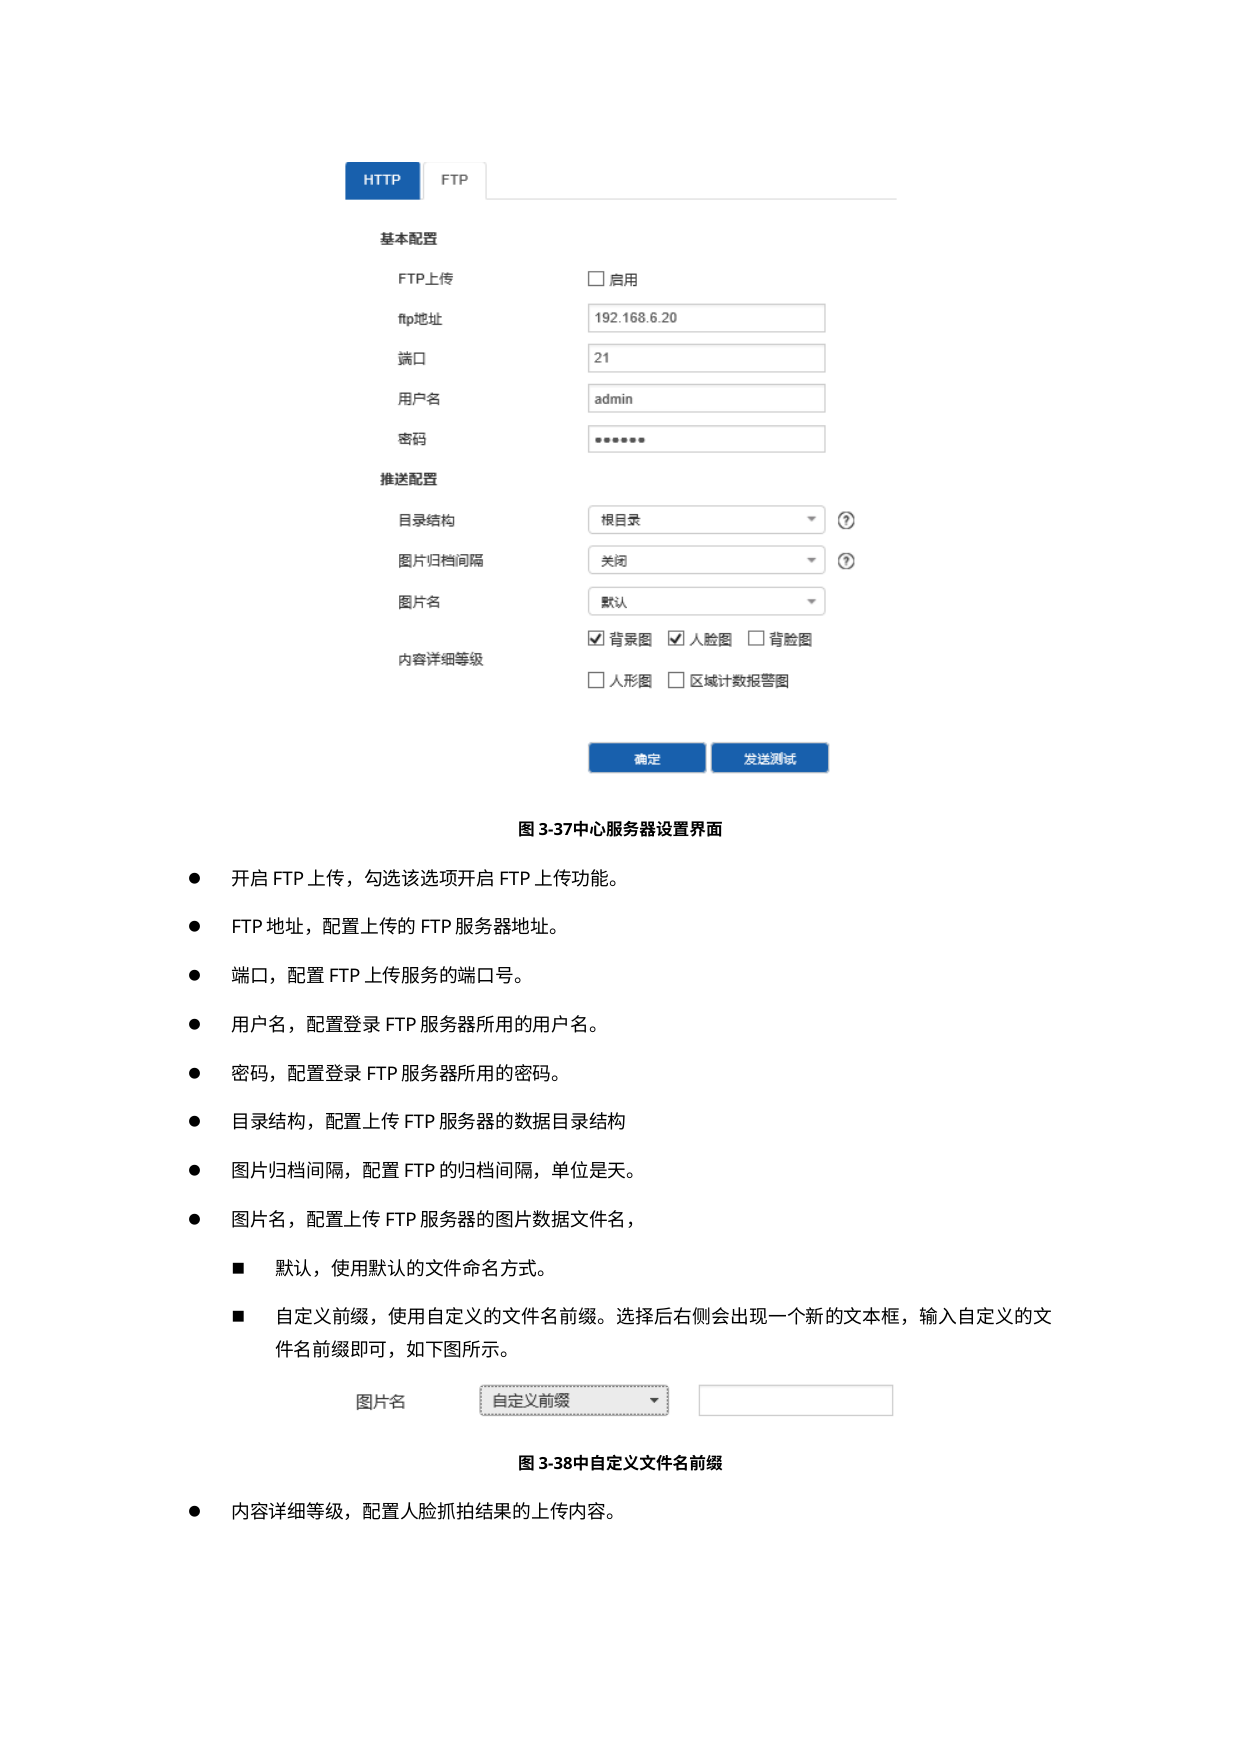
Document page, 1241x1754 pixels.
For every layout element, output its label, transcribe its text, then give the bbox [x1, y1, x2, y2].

list 密码，配置登录FTP服务器所用的密码。 [187, 1056, 1053, 1088]
list 目录结构，配置上传FTP服务器的数据目录结构 [187, 1104, 1053, 1137]
list 图片名，配置上传FTP服务器的图片数据文件名， [187, 1202, 1053, 1234]
list 自定义前缀，使用自定义的文件名前缀。选择后右侧会出现一个新的文本框，输入自定义的文件名前缀即可，如下图所示。 [231, 1299, 1053, 1364]
list 端口，配置FTP上传服务的端口号。 [187, 958, 1053, 991]
picture [317, 1380, 923, 1427]
list 开启FTP上传，勾选该选项开启FTP上传功能。 [187, 861, 1053, 893]
picture [343, 162, 897, 791]
list 图片归档间隔，配置FTP的归档间隔，单位是天。 [187, 1153, 1053, 1186]
list FTP地址，配置上传的FTP服务器地址。 [187, 909, 1053, 942]
list 默认，使用默认的文件命名方式。 [231, 1251, 1053, 1283]
list 内容详细等级，配置人脸抓拍结果的上传内容。 [187, 1494, 1053, 1527]
list 用户名，配置登录FTP服务器所用的用户名。 [187, 1007, 1053, 1039]
